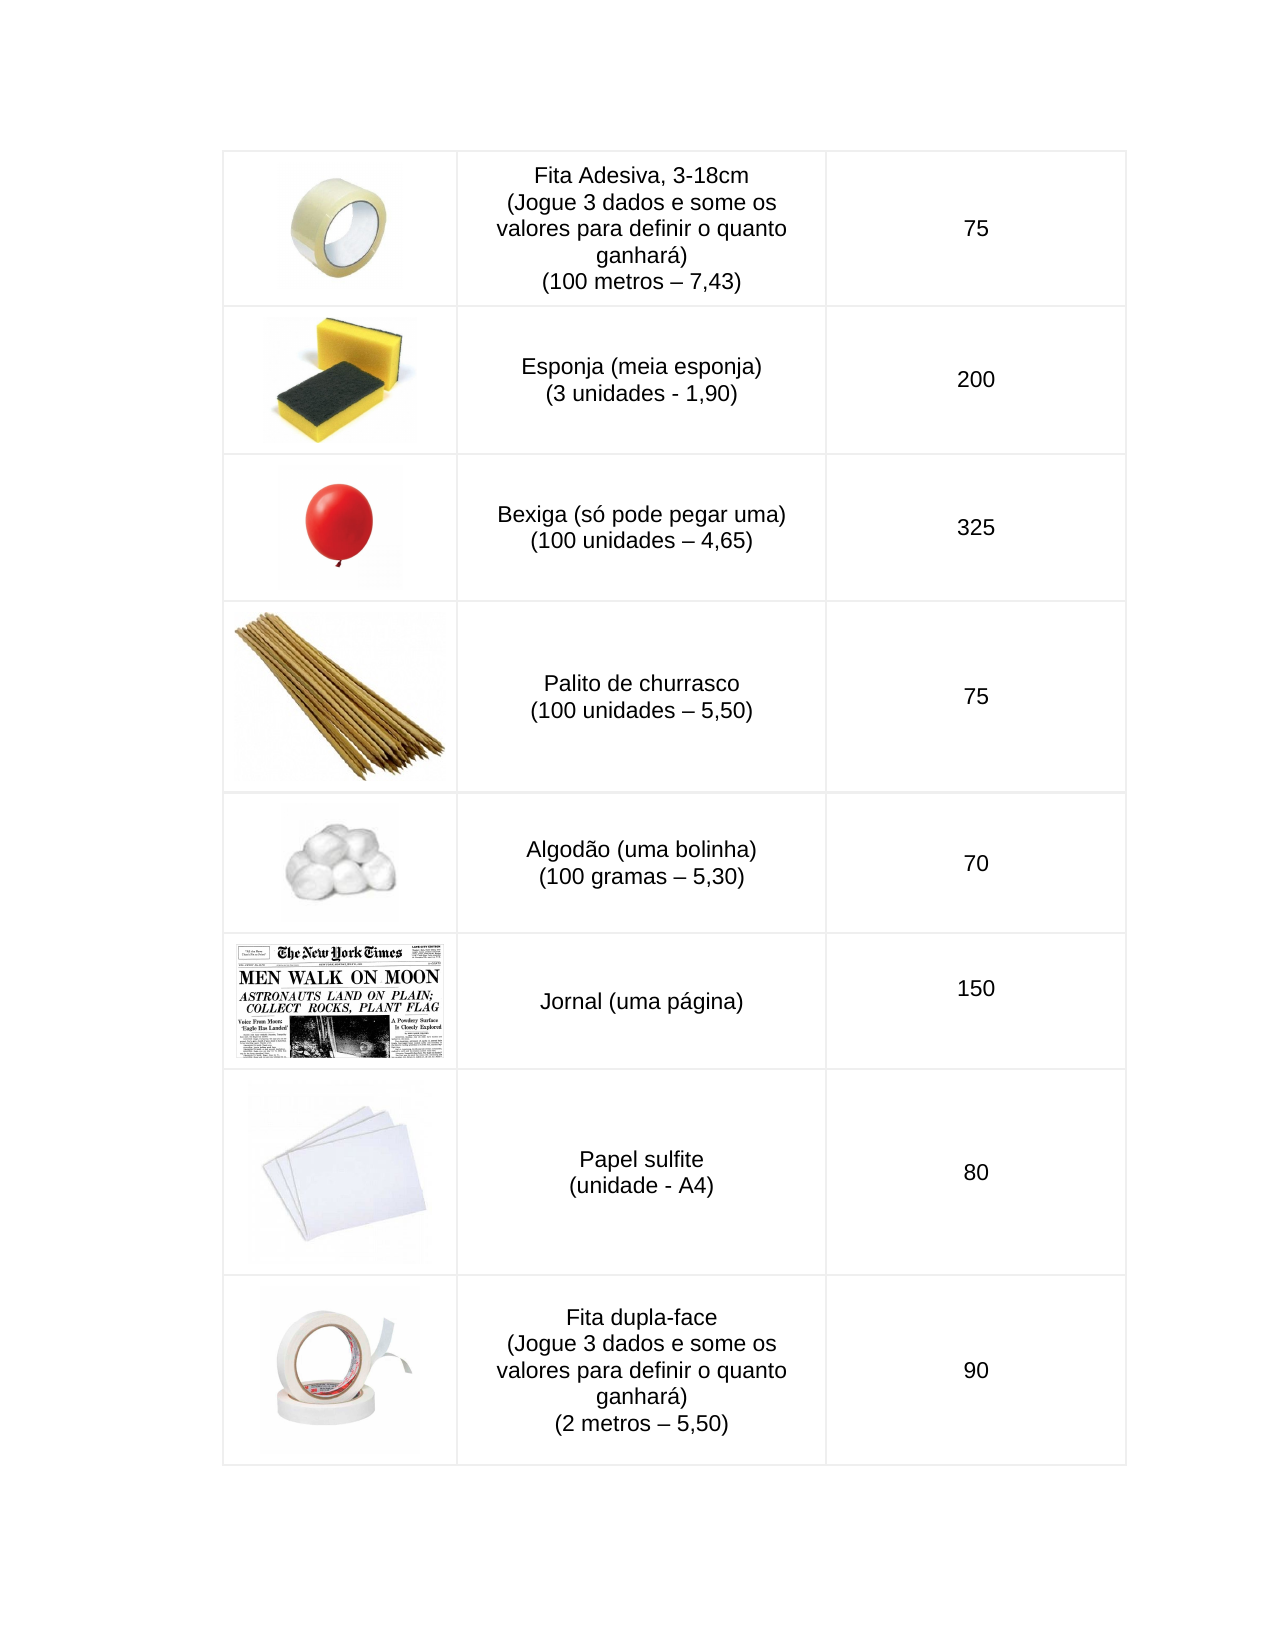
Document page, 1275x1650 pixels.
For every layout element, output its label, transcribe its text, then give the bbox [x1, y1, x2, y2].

picture [277, 162, 403, 289]
picture [234, 612, 446, 781]
table_cell Palito de churrasco (100 unidades – 5,50) [458, 602, 825, 791]
picture [278, 465, 403, 590]
table_cell 75 [827, 152, 1125, 305]
table_cell 150 [827, 934, 1125, 1068]
table_cell [224, 934, 456, 1068]
table_cell 200 [827, 307, 1125, 453]
table_cell 325 [827, 455, 1125, 600]
table_cell Fita dupla-face (Jogue 3 dados e some os valores para definir o quanto ganhará) (2 metros – 5,50) [458, 1276, 825, 1463]
table_cell [224, 602, 456, 791]
table_cell [224, 455, 456, 600]
table_cell Fita Adesiva, 3-18cm (Jogue 3 dados e some os valores para definir o quanto ganhará) (100 metros – 7,43) [458, 152, 825, 305]
table_cell Papel sulfite (unidade - A4) [458, 1070, 825, 1274]
picture [281, 803, 399, 922]
table_cell 75 [827, 602, 1125, 791]
table_cell [224, 1070, 456, 1274]
picture [248, 1080, 432, 1264]
table_cell Bexiga (só pode pegar uma) (100 unidades – 4,65) [458, 455, 825, 600]
table_cell Esponja (meia esponja) (3 unidades - 1,90) [458, 307, 825, 453]
table_cell Algodão (uma bolinha) (100 gramas – 5,30) [458, 794, 825, 932]
table_cell [224, 307, 456, 453]
picture [263, 317, 417, 443]
table_cell Jornal (uma página) [458, 934, 825, 1068]
table_cell [224, 794, 456, 932]
table_cell [224, 1276, 456, 1463]
table_cell 80 [827, 1070, 1125, 1274]
table_cell 70 [827, 794, 1125, 932]
table_cell 90 [827, 1276, 1125, 1463]
picture [260, 1286, 420, 1454]
picture [236, 944, 444, 1058]
table_cell [224, 152, 456, 305]
